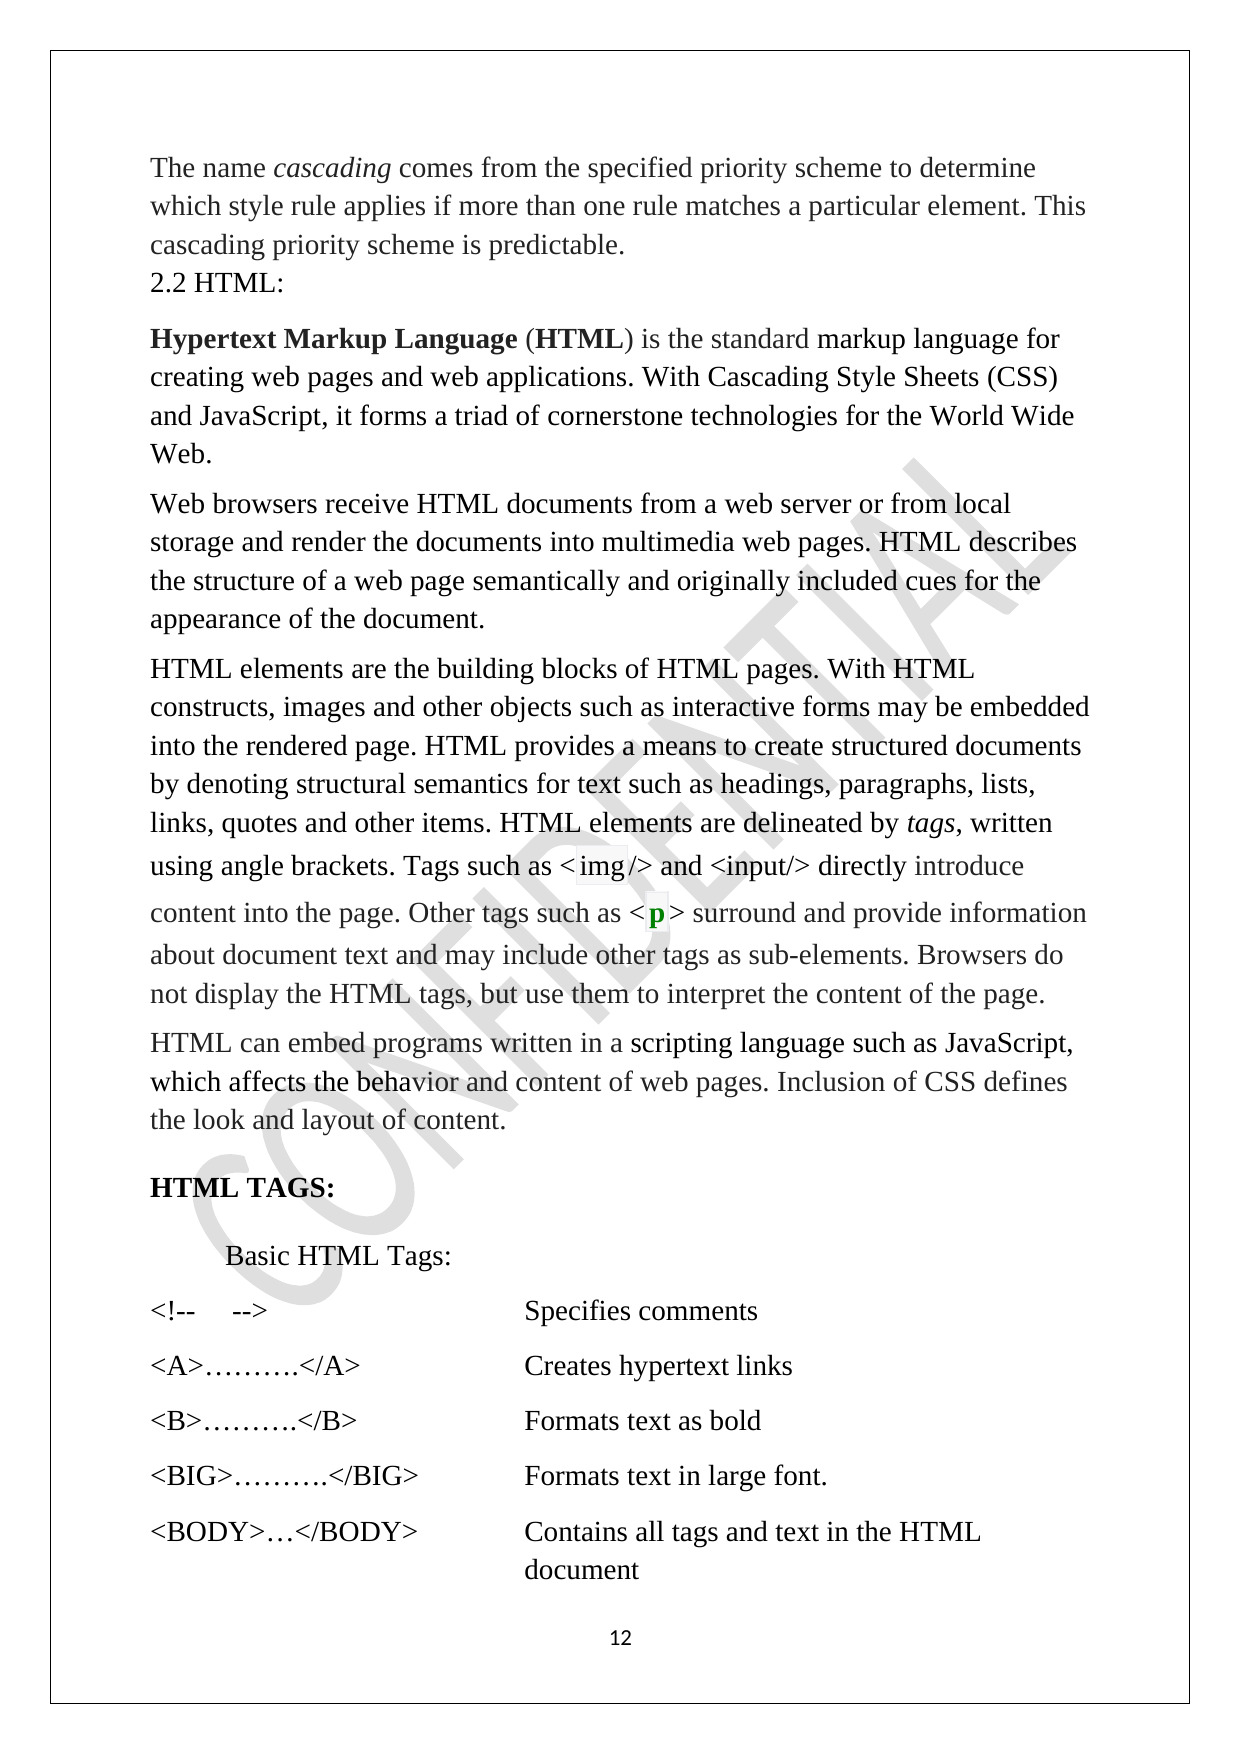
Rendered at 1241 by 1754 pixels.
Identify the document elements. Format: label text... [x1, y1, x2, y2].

text HTML can embed programs written in a scripting language such as JavaScript, which affects the behavior and content of web pages. Inclusion of CSS defines the look and layout of content. [150, 1025, 1090, 1136]
text The name cascading comes from the specified priority scheme to determine which style rule applies if more than one rule matches a particular element. This cascading priority scheme is predictable. [150, 150, 1090, 261]
text <BODY>…</BODY> Contains all tags and text in the HTML document [150, 1514, 1090, 1586]
text Web browsers receive HTML documents from a web server or from local storage and render the documents into multimedia web pages. HTML describes the structure of a web page semantically and originally included cues for the appearance of the document. [150, 486, 1090, 635]
text Hypertext Markup Language (HTML) is the standard markup language for creating web pages and web applications. With Cascading Style Sheets (CSS) and JavaScript, it forms a triad of cornerstone technologies for the World Wide Web. [150, 321, 1090, 470]
text <B>……….</B> Formats text as bold [150, 1403, 1090, 1437]
text <BIG>……….</BIG> Formats text in large font. [150, 1458, 1090, 1492]
text <A>……….</A> Creates hypertext links [150, 1348, 1090, 1382]
text Basic HTML Tags: [150, 1238, 1090, 1271]
text 2.2 HTML: [150, 266, 1090, 299]
text HTML TAGS: [150, 1170, 1090, 1203]
text HTML elements are the building blocks of HTML pages. With HTML constructs, images and other objects such as interactive forms may be embedded into the rendered page. HTML provides a means to create structured documents by denoting structural semantics for text such as headings, paragraphs, lists, links, quotes and other items. HTML elements are delineated by tags, written using angle brackets. Tags such as <img/> and <input/> directly introduce content into the page. Other tags such as <p> surround and provide information about document text and may include other tags as sub-elements. Browsers do not display the HTML tags, but use them to interpret the content of the page. [150, 651, 1090, 1009]
text <!-- --> Specifies comments [150, 1293, 1090, 1326]
